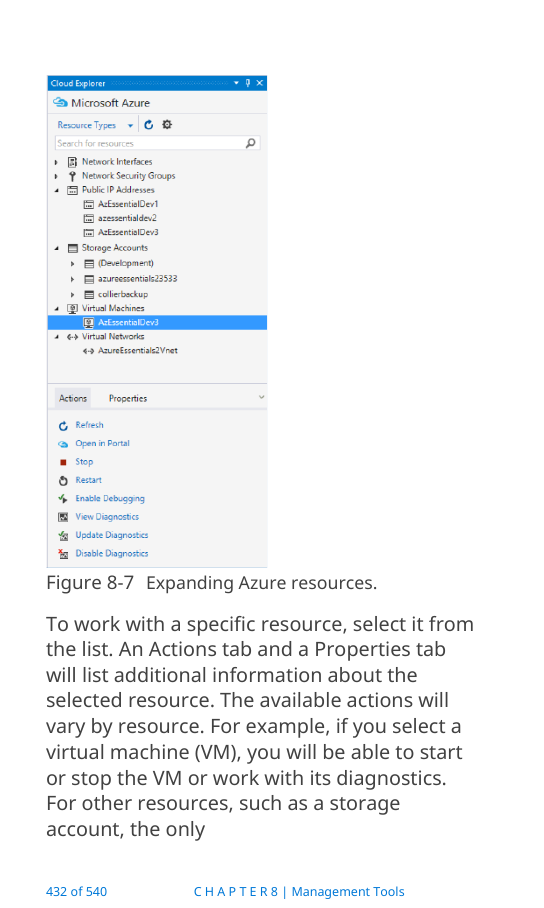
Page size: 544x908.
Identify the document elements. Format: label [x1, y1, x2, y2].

picture [46, 75, 268, 568]
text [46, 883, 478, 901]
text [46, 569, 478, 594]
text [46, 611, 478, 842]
